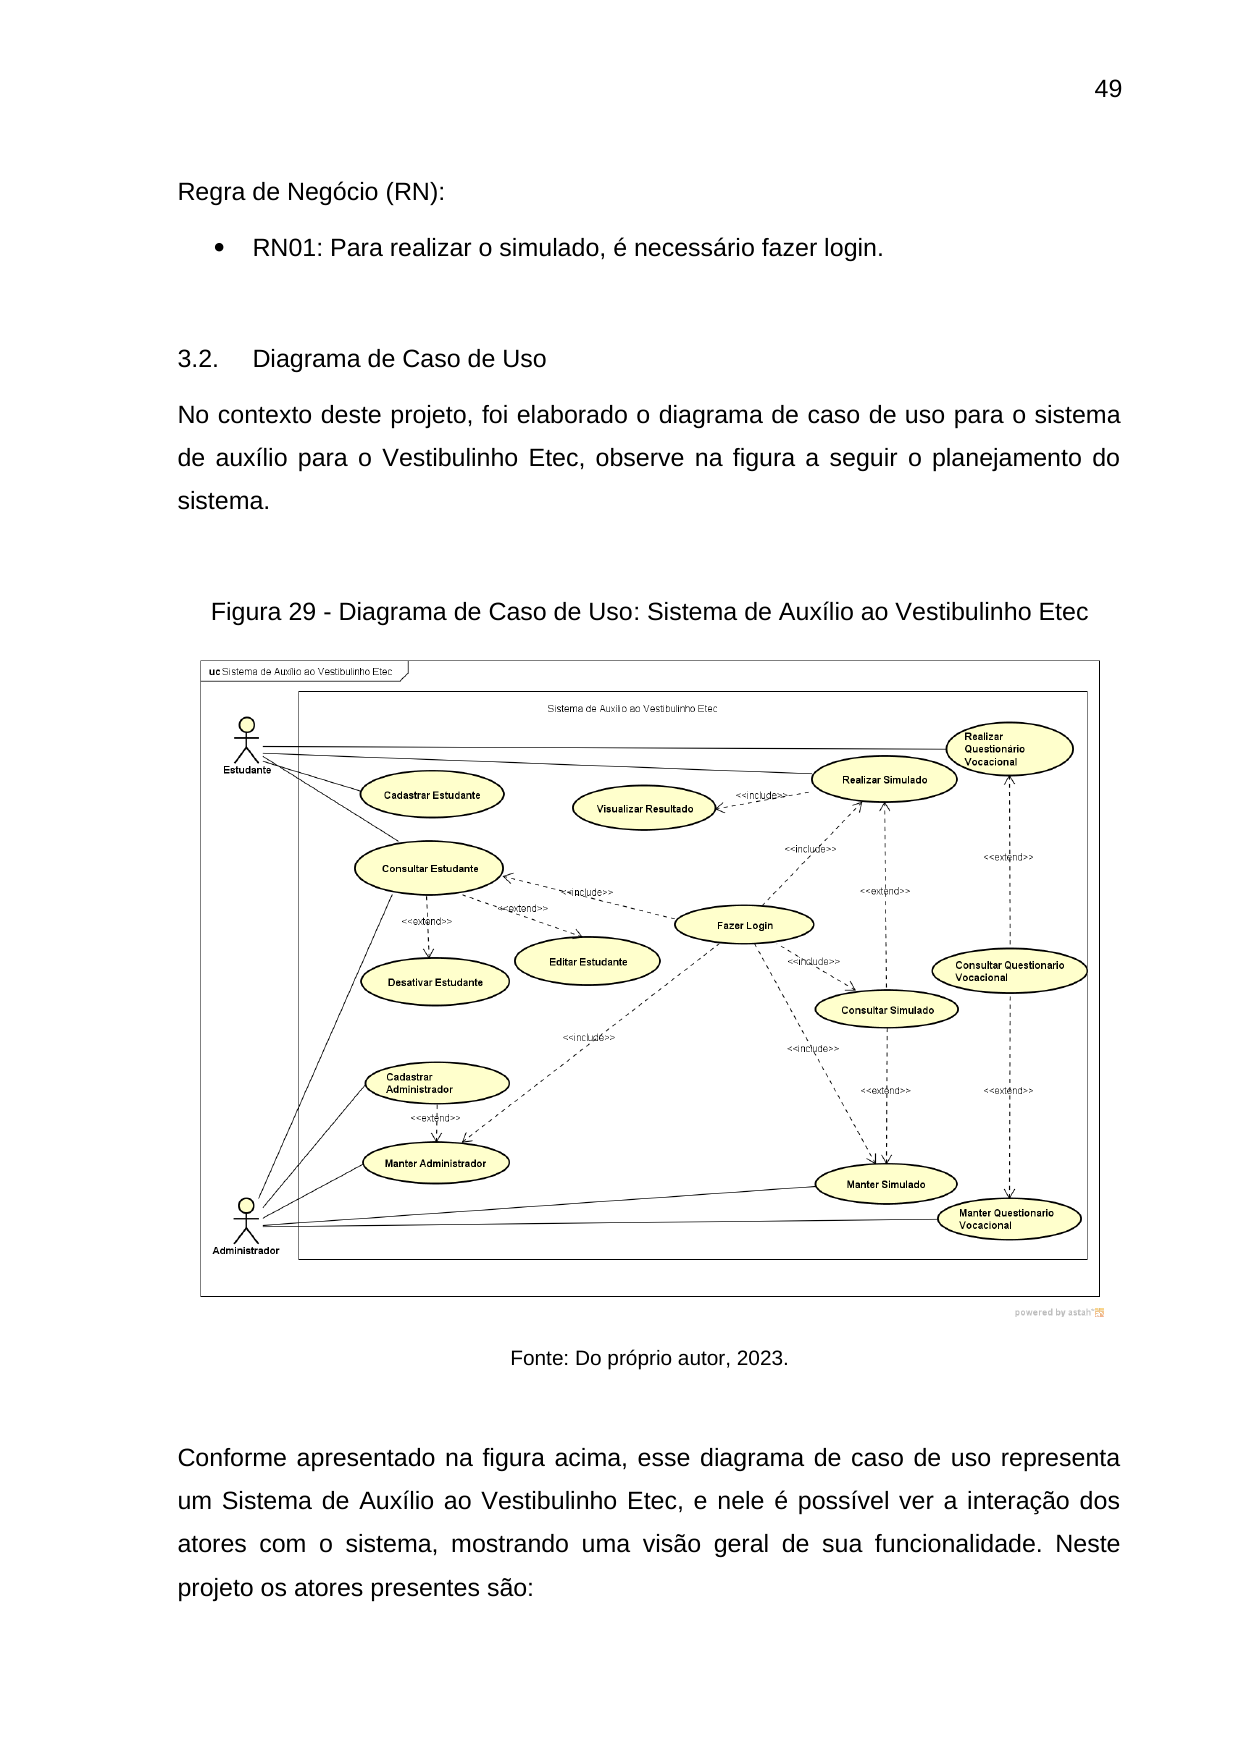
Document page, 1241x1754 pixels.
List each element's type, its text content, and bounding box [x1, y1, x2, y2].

picture [192, 652, 1107, 1320]
text Regra de Negócio (RN): [177, 177, 1122, 206]
text Conforme apresentado na figura acima, esse diagrama de caso de uso representa um Sistema de Auxílio ao Vestibulinho Etec, e nele é possível ver a interação dos atores com o sistema, mostrando uma visão geral de sua funcionalidade. Neste projeto os atores presentes são: [177, 1443, 1122, 1601]
subtitle Diagrama de Caso de Uso [177, 344, 1122, 373]
text No contexto deste projeto, foi elaborado o diagrama de caso de uso para o sistema de auxílio para o Vestibulinho Etec, observe na figura a seguir o planejamento do sistema. [177, 400, 1122, 515]
list RN01: Para realizar o simulado, é necessário fazer login. [215, 233, 1122, 262]
text Fonte: Do próprio autor, 2023. [177, 1346, 1122, 1370]
